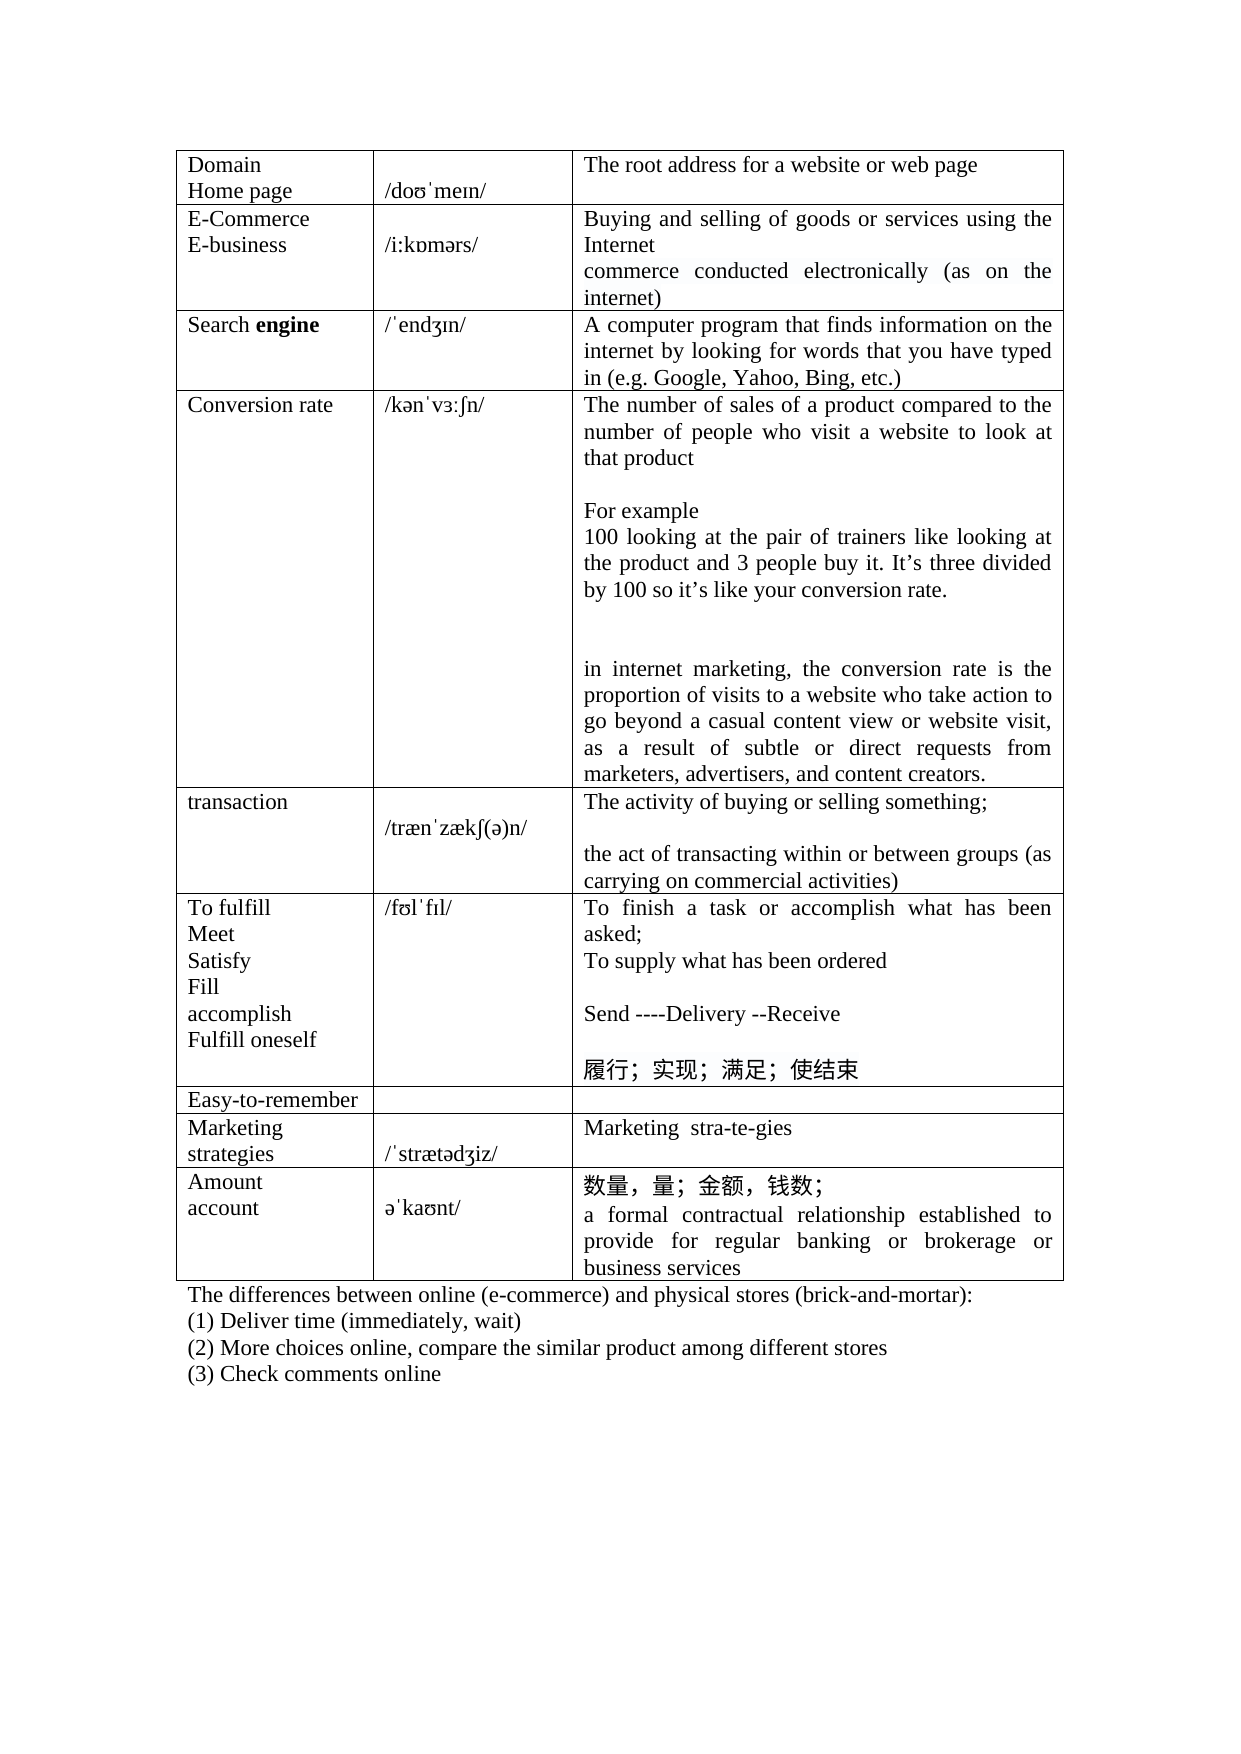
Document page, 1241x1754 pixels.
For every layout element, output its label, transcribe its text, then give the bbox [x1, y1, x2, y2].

list Deliver time (immediately, wait) [187, 1307, 1053, 1334]
table_cell To fulfill Meet Satisfy Fill accomplish Fulfill oneself [177, 894, 373, 1086]
table_cell [374, 1087, 572, 1113]
table_cell Marketing stra-te-gies [573, 1114, 1063, 1167]
table_cell Commerce E-business [177, 205, 373, 310]
table_cell /ˈstrætədʒiz/ [374, 1114, 572, 1167]
table_cell A computer program that finds information on the internet by looking for words that you have typed in (e.g. Google, Yahoo, Bing, etc.) [573, 311, 1063, 390]
table_cell Amount account [177, 1168, 373, 1280]
table_cell /kənˈvɜːʃn/ [374, 391, 572, 787]
table_cell The activity of buying or selling something; the act of transacting within or between groups (as carrying on commercial activities) [573, 788, 1063, 893]
table_header /doʊˈmeɪn/ [374, 151, 572, 204]
table_cell transaction [177, 788, 373, 893]
table_header The root address for a website or web page [573, 151, 1063, 204]
text The differences between online (e-commerce) and physical stores (brick-and-mortar): [187, 1281, 1053, 1307]
table_cell /fʊlˈfɪl/ [374, 894, 572, 1086]
table_cell Conversion rate [177, 391, 373, 787]
table_cell Marketing strategies [177, 1114, 373, 1167]
list Check comments online [187, 1360, 1053, 1386]
table_cell /ˈendʒɪn/ [374, 311, 572, 390]
list More choices online, compare the similar product among different stores [187, 1334, 1053, 1360]
table_cell Buying and selling of goods or services using the Internet commerce conducted electronically (as on the internet) [573, 205, 1063, 310]
table_cell əˈkaʊnt/ [374, 1168, 572, 1280]
table_cell 数量，量；金额，钱数； a formal contractual relationship established to provide for regular banking or brokerage or business services [573, 1168, 1063, 1280]
table_cell To finish a task or accomplish what has been asked; To supply what has been ordered Send ----Delivery --Receive 履行；实现；满足；使结束 [573, 894, 1063, 1086]
table_header Domain Home page [177, 151, 373, 204]
table_cell Easy-to-remember [177, 1087, 373, 1113]
table_cell The number of sales of a product compared to the number of people who visit a website to look at that product For example 100 looking at the pair of trainers like looking at the product and 3 people buy it. It’s three divided by 100 so it’s like your conversion rate. in internet marketing, the conversion rate is the proportion of visits to a website who take action to go beyond a casual content view or website visit, as a result of subtle or direct requests from marketers, advertisers, and content creators. [573, 391, 1063, 787]
table_cell /trænˈzækʃ(ə)n/ [374, 788, 572, 893]
table_cell /i:kɒmərs/ [374, 205, 572, 310]
table_cell [573, 1087, 1063, 1113]
table_cell Search engine [177, 311, 373, 390]
